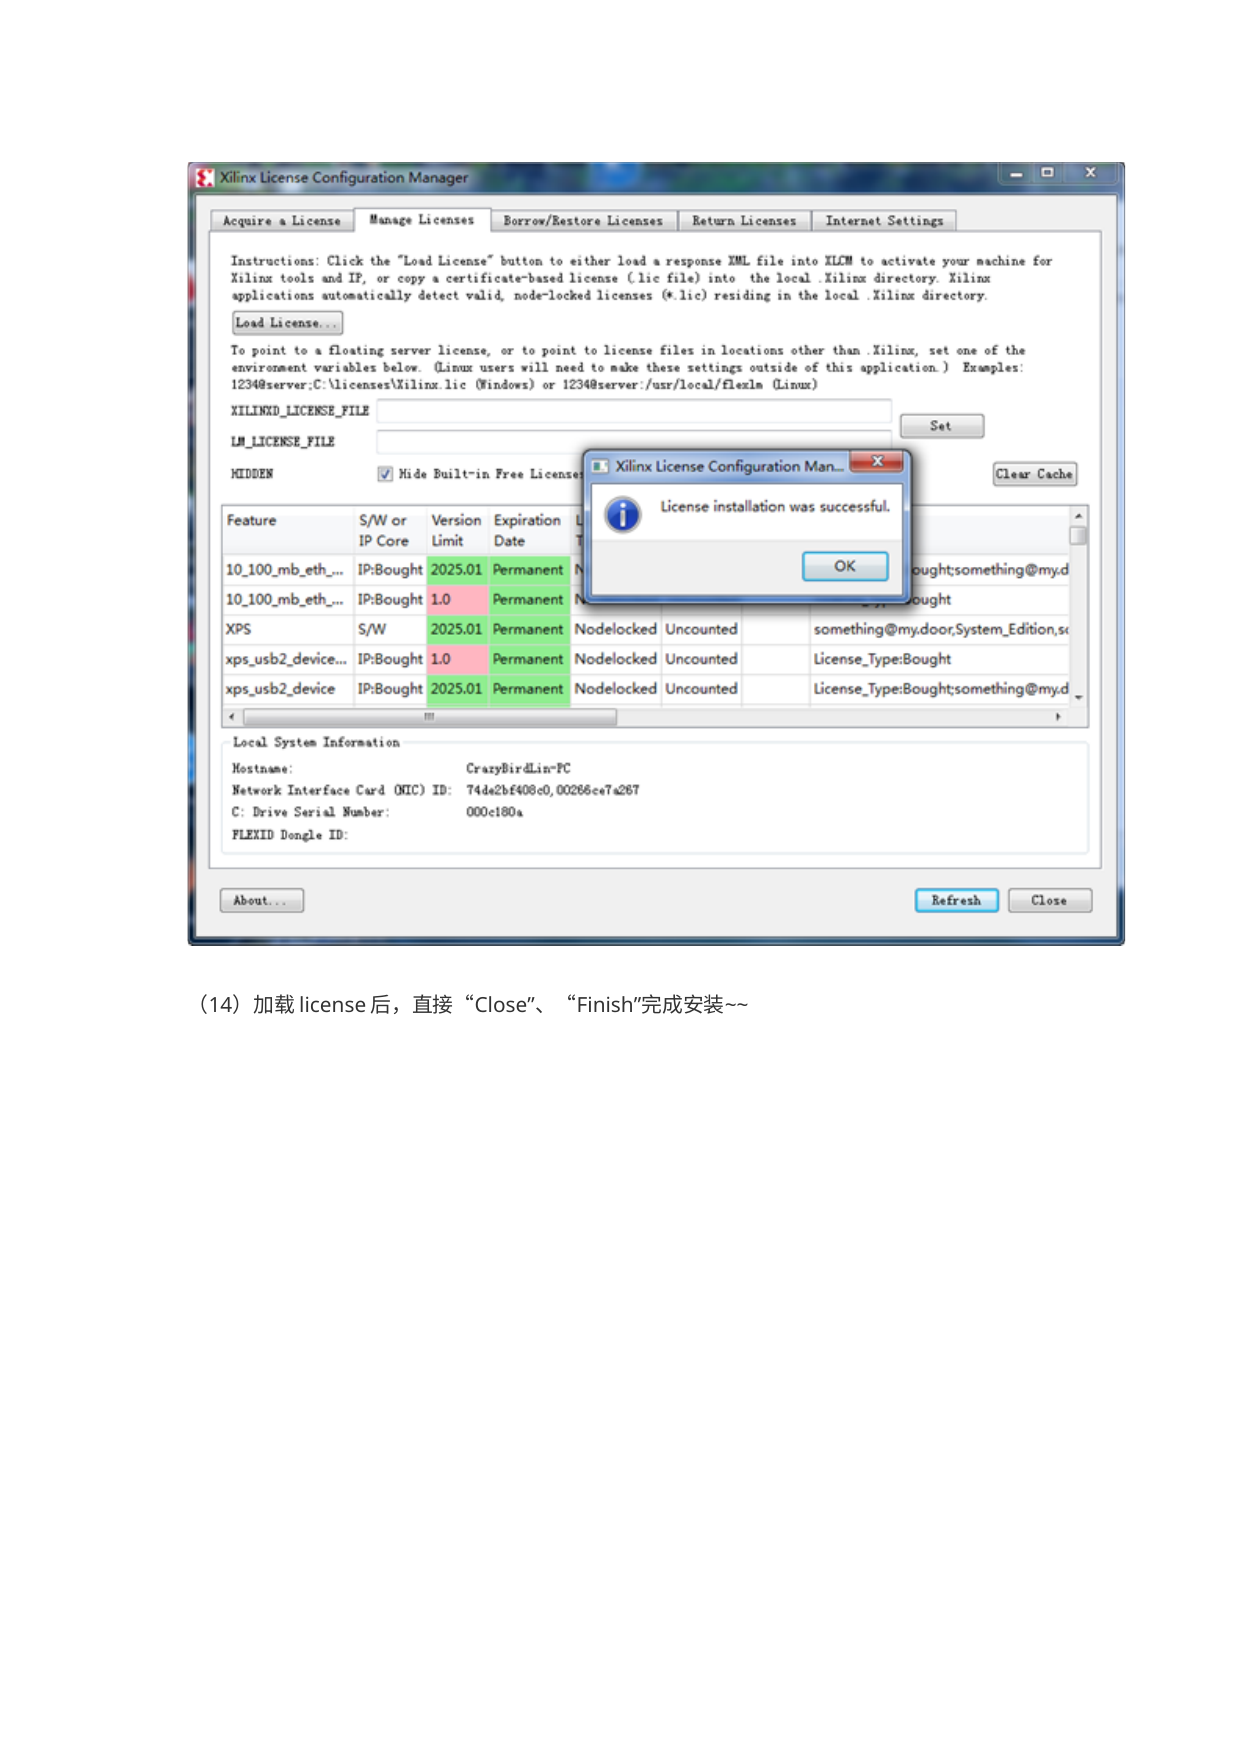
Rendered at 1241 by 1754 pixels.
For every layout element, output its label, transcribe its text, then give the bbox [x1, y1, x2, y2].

picture [187, 162, 1126, 946]
text （14）加载license后，直接“Close”、“Finish”完成安装~~ [187, 987, 1053, 1020]
